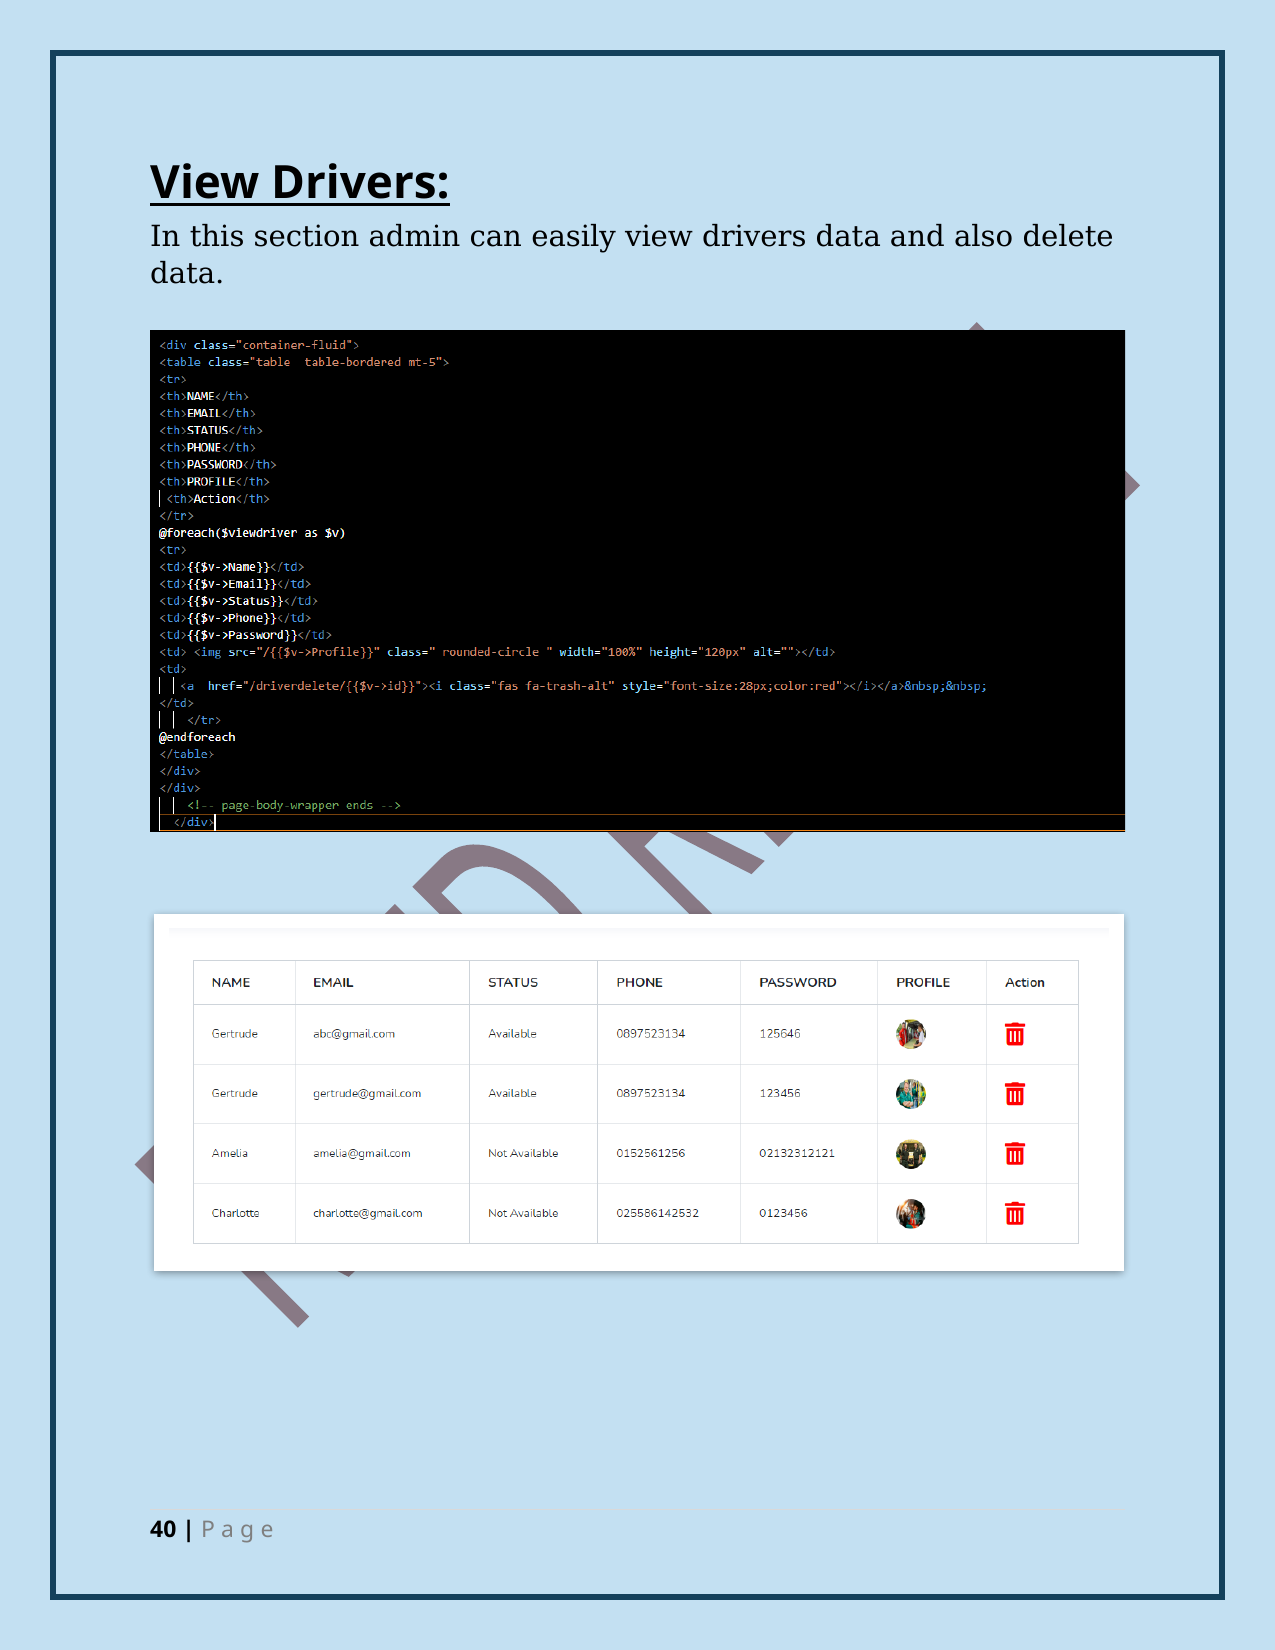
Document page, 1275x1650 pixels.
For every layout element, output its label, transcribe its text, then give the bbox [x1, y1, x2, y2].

text View Drivers: [150, 150, 1125, 212]
picture [169, 928, 1109, 1256]
text In this section admin can easily view drivers data and also delete data. [150, 217, 1125, 290]
picture [150, 330, 1125, 832]
